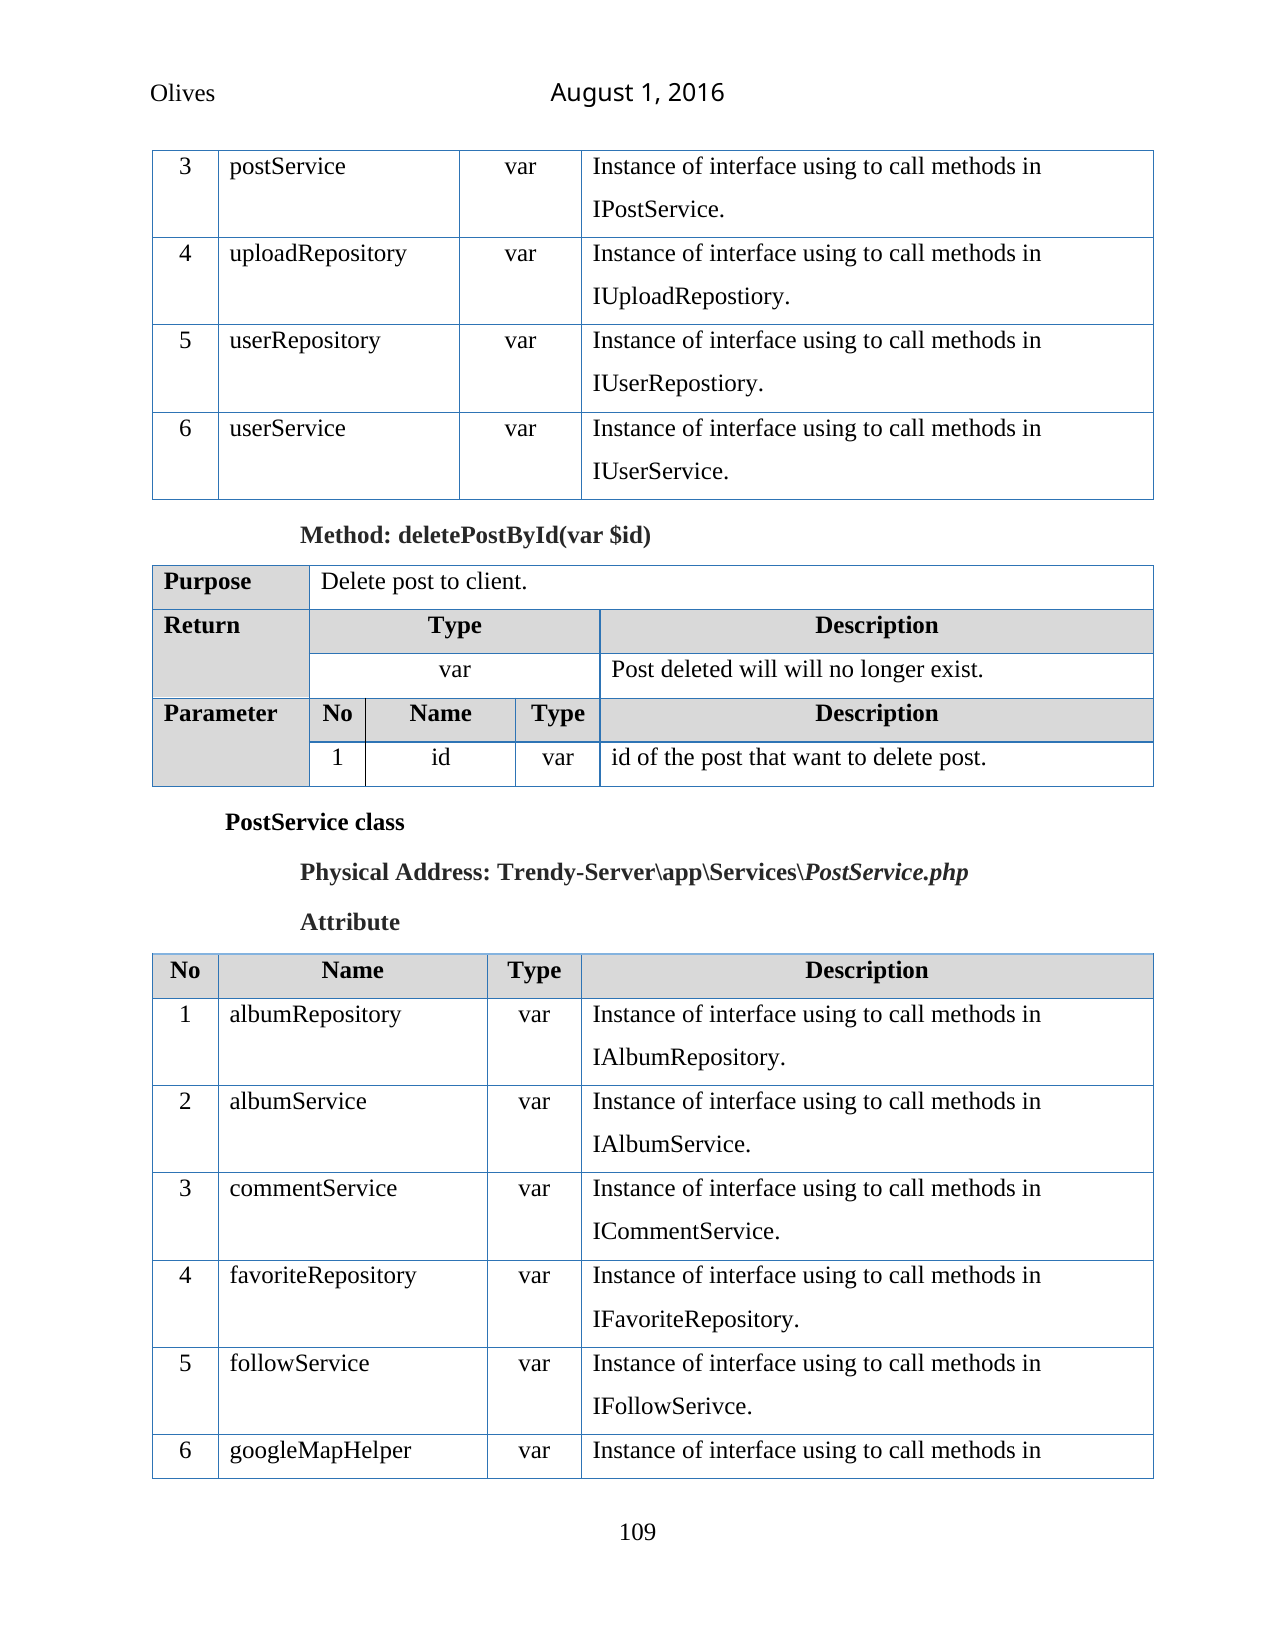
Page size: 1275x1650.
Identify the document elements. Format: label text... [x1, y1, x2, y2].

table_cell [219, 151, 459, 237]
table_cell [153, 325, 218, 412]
subtitle PostService class [225, 802, 1125, 837]
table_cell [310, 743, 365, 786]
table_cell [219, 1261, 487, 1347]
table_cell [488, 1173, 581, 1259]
subtitle Attribute [300, 902, 1125, 938]
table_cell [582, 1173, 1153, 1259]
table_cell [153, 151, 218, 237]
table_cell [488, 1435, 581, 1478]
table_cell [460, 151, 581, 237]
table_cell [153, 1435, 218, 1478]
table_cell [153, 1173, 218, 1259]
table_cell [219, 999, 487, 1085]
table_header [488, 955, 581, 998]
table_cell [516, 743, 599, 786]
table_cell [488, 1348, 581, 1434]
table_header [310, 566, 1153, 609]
subtitle Physical Address: Trendy-Server\app\Services\PostService.php [300, 852, 1125, 887]
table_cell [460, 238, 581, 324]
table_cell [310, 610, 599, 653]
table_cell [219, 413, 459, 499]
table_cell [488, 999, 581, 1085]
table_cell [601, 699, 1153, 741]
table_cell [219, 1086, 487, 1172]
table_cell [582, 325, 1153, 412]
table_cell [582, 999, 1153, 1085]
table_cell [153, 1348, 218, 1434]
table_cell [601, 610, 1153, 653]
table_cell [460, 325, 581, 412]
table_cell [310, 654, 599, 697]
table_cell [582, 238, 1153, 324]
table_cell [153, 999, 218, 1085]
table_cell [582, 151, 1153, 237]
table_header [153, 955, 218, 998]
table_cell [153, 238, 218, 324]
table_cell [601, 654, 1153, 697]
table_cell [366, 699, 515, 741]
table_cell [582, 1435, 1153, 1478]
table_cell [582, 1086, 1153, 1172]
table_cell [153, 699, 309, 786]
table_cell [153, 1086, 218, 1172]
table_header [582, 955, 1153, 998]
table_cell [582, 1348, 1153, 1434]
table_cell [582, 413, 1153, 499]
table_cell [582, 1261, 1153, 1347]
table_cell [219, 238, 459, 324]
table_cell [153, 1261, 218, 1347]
subtitle Method: deletePostById(var $id) [300, 515, 1125, 550]
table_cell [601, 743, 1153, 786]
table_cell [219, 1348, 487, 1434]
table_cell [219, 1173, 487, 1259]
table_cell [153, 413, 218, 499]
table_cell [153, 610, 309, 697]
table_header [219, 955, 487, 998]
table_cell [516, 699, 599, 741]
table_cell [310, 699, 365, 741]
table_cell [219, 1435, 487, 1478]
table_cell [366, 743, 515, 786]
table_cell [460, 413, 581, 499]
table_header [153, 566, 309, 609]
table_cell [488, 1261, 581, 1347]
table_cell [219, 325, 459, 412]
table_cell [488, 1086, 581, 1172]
